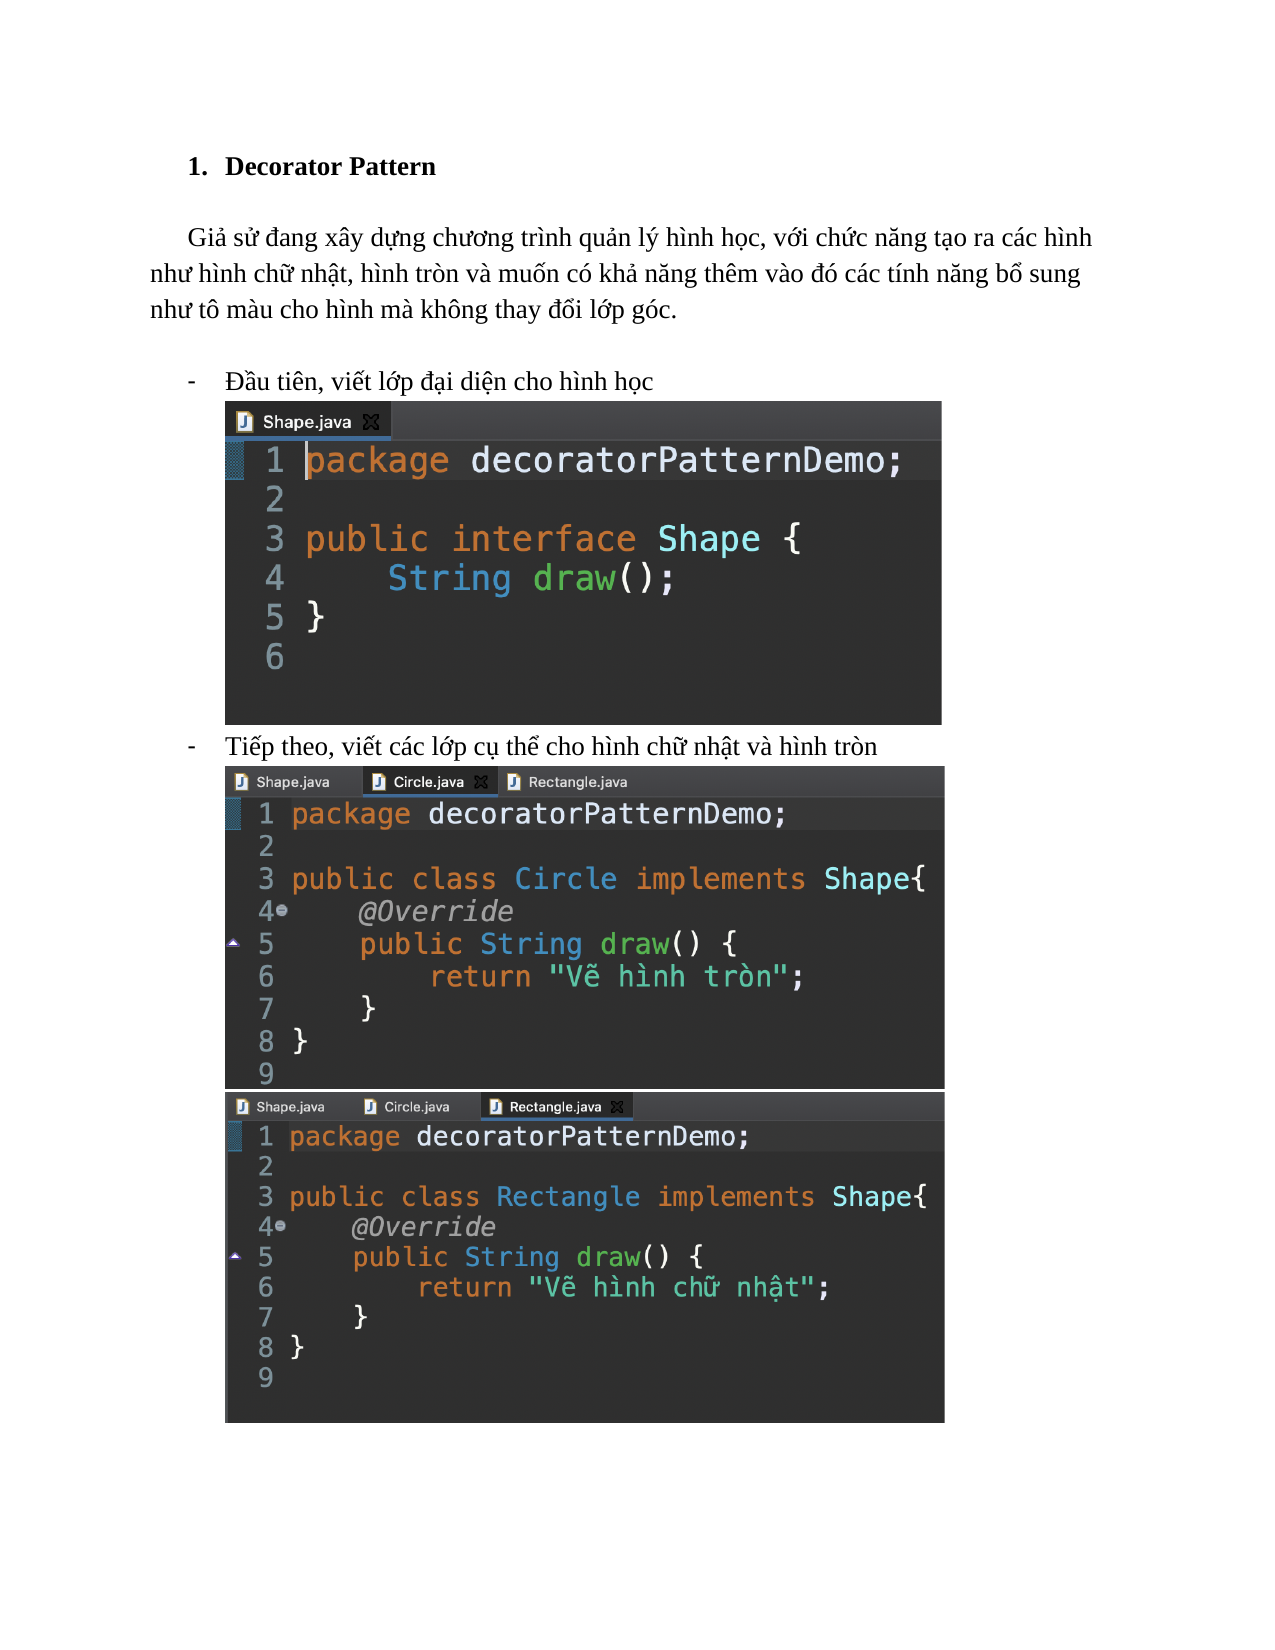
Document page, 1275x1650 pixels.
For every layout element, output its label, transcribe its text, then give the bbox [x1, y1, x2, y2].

picture [225, 401, 942, 725]
picture [225, 1092, 945, 1423]
list Decorator Pattern [187, 150, 1125, 181]
picture [225, 766, 945, 1089]
text Giả sử đang xây dựng chương trình quản lý hình học, với chức năng tạo ra các hình như hình chữ nhật, hình tròn và muốn có khả năng thêm vào đó các tính năng bổ sung như tô màu cho hình mà không thay đổi lớp góc. [150, 221, 1125, 324]
list Tiếp theo, viết các lớp cụ thể cho hình chữ nhật và hình tròn [187, 729, 1125, 762]
